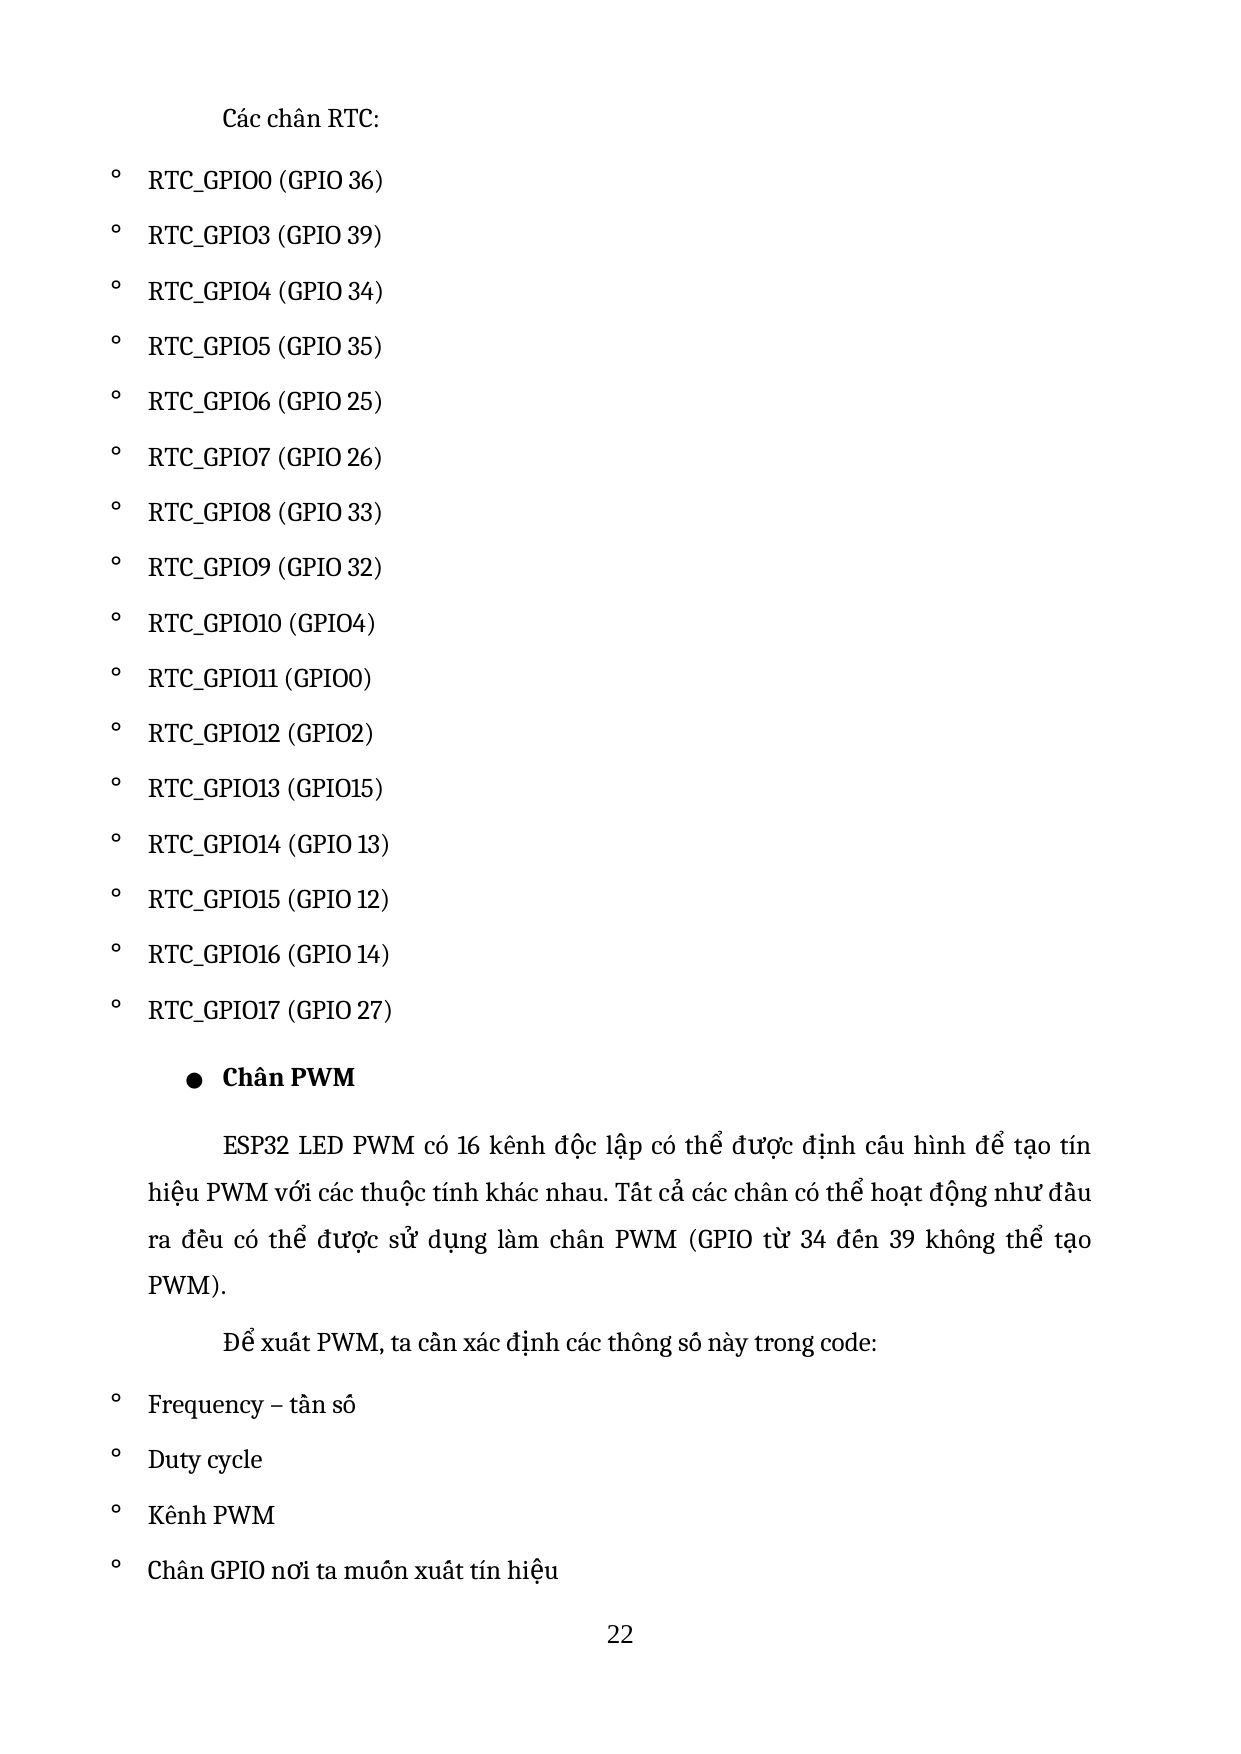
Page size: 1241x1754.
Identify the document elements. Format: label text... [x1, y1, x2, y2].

list Duty cycle [110, 1440, 1092, 1477]
list RTC_GPIO0 (GPIO 36) [110, 161, 1092, 197]
list RTC_GPIO6 (GPIO 25) [110, 382, 1092, 419]
list RTC_GPIO5 (GPIO 35) [110, 326, 1092, 363]
text Để xuất PWM, ta cần xác định các thông số này trong code: [148, 1327, 1092, 1359]
list RTC_GPIO17 (GPIO 27) [110, 990, 1092, 1027]
list Kênh PWM [110, 1495, 1092, 1532]
text Các chân RTC: [148, 103, 1092, 134]
list RTC_GPIO13 (GPIO15) [110, 769, 1092, 806]
list RTC_GPIO11 (GPIO0) [110, 658, 1092, 695]
list RTC_GPIO7 (GPIO 26) [110, 437, 1092, 474]
list RTC_GPIO10 (GPIO4) [110, 603, 1092, 640]
list Chân GPIO nơi ta muốn xuất tín hiệu [110, 1551, 1092, 1587]
list RTC_GPIO16 (GPIO 14) [110, 935, 1092, 972]
list Frequency – tần số [110, 1384, 1092, 1421]
list RTC_GPIO8 (GPIO 33) [110, 492, 1092, 529]
list RTC_GPIO15 (GPIO 12) [110, 879, 1092, 916]
list Chân PWM [185, 1056, 1092, 1099]
text ESP32 LED PWM có 16 kênh độc lập có thể được định cấu hình để tạo tín hiệu PWM với các thuộc tính khác nhau. Tất cả các chân có thể hoạt động như đầu ra đều có thể được sử dụng làm chân PWM (GPIO từ 34 đến 39 không thể tạo PWM). [148, 1130, 1092, 1302]
list RTC_GPIO14 (GPIO 13) [110, 824, 1092, 861]
list RTC_GPIO4 (GPIO 34) [110, 271, 1092, 308]
list RTC_GPIO9 (GPIO 32) [110, 548, 1092, 584]
list RTC_GPIO12 (GPIO2) [110, 714, 1092, 751]
list RTC_GPIO3 (GPIO 39) [110, 216, 1092, 253]
